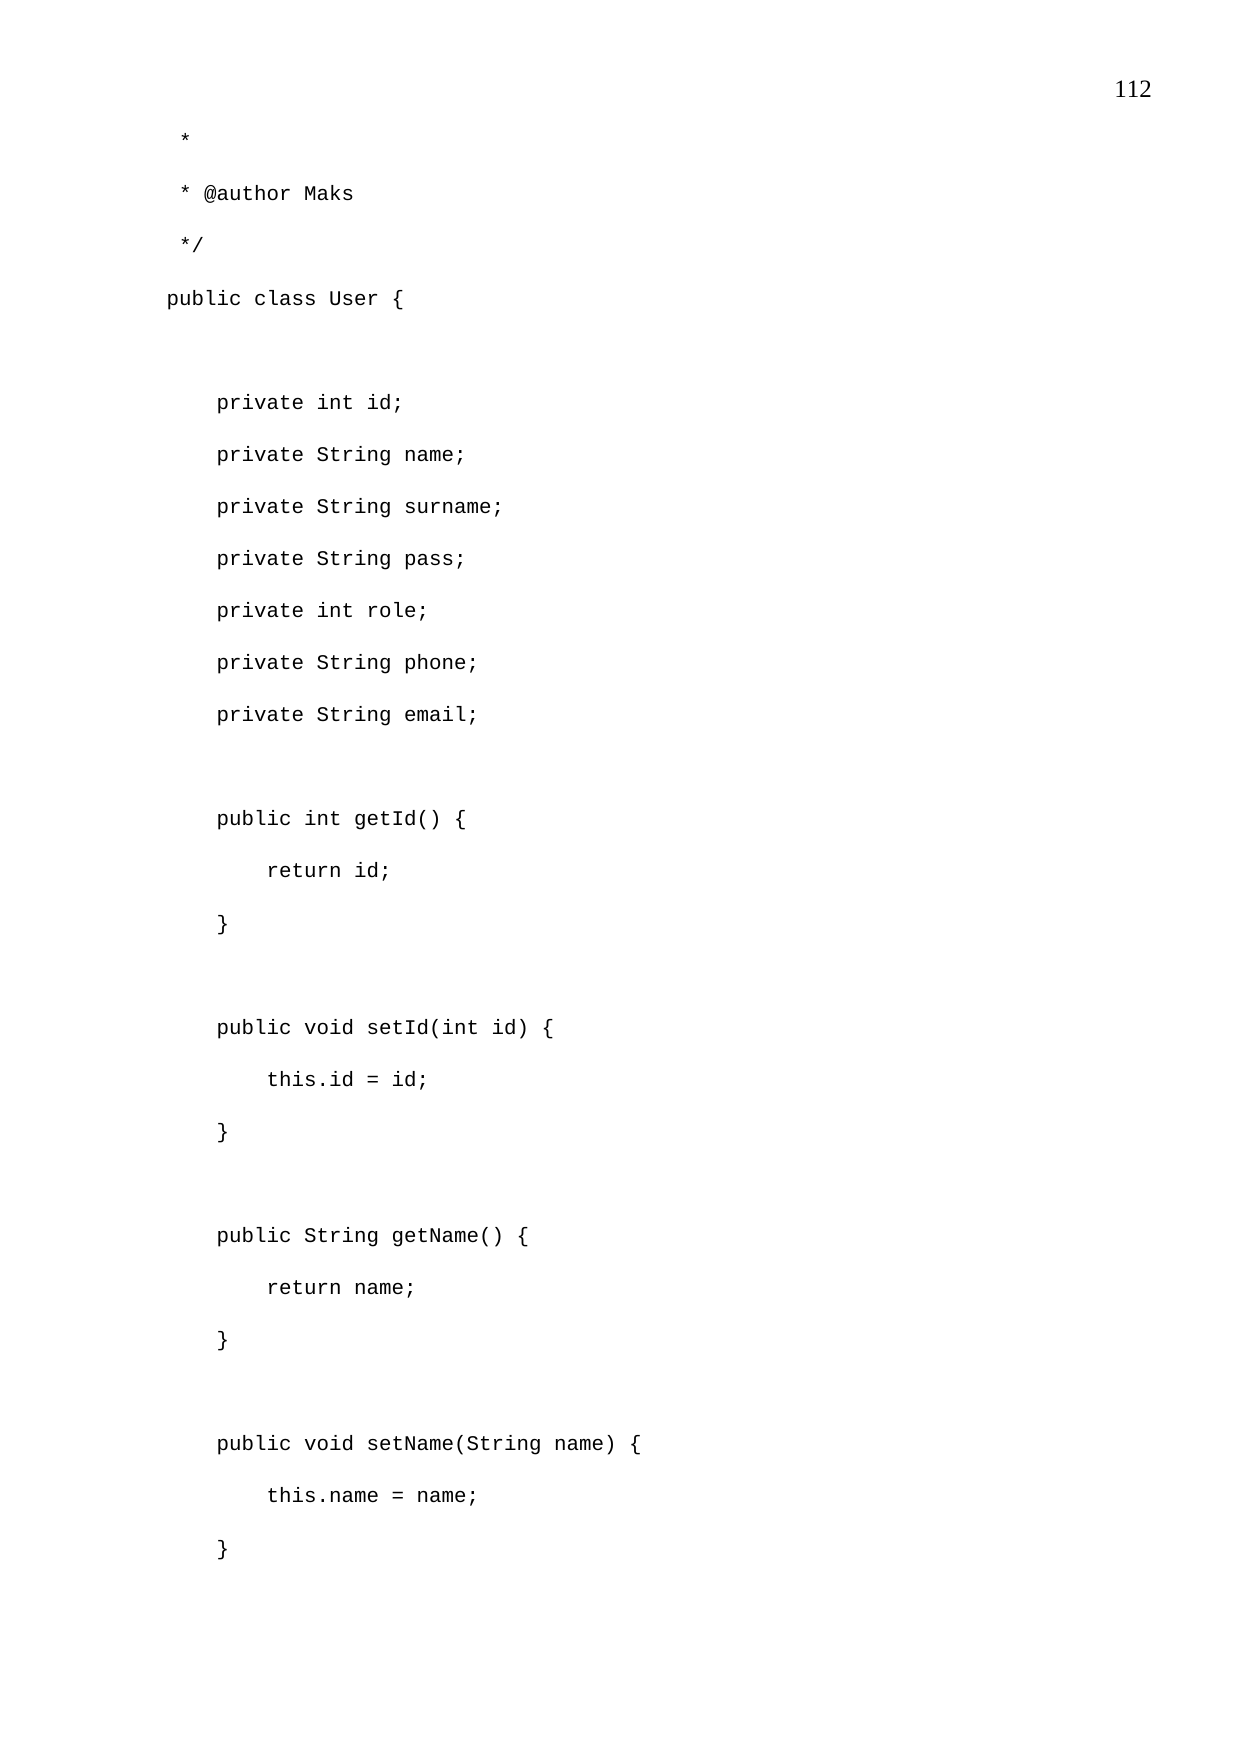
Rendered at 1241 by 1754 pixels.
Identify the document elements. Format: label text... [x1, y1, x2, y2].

text } [166, 1538, 1152, 1561]
text return id; [166, 861, 1152, 884]
text * @author Maks [166, 183, 1152, 207]
text private String surname; [166, 496, 1152, 519]
text private String name; [166, 444, 1152, 467]
text this.name = name; [166, 1486, 1152, 1509]
text return name; [166, 1277, 1152, 1301]
text } [166, 1329, 1152, 1353]
text private String phone; [166, 652, 1152, 676]
text this.id = id; [166, 1069, 1152, 1092]
text private int id; [166, 392, 1152, 415]
text public String getName() { [166, 1225, 1152, 1249]
text public class User { [166, 288, 1152, 311]
text } [166, 1121, 1152, 1144]
text public void setName(String name) { [166, 1433, 1152, 1457]
text * [166, 131, 1152, 155]
text } [166, 913, 1152, 936]
text public void setId(int id) { [166, 1017, 1152, 1040]
text public int getId() { [166, 808, 1152, 832]
text private String pass; [166, 548, 1152, 572]
text */ [166, 236, 1152, 259]
text private int role; [166, 600, 1152, 624]
text private String email; [166, 704, 1152, 728]
